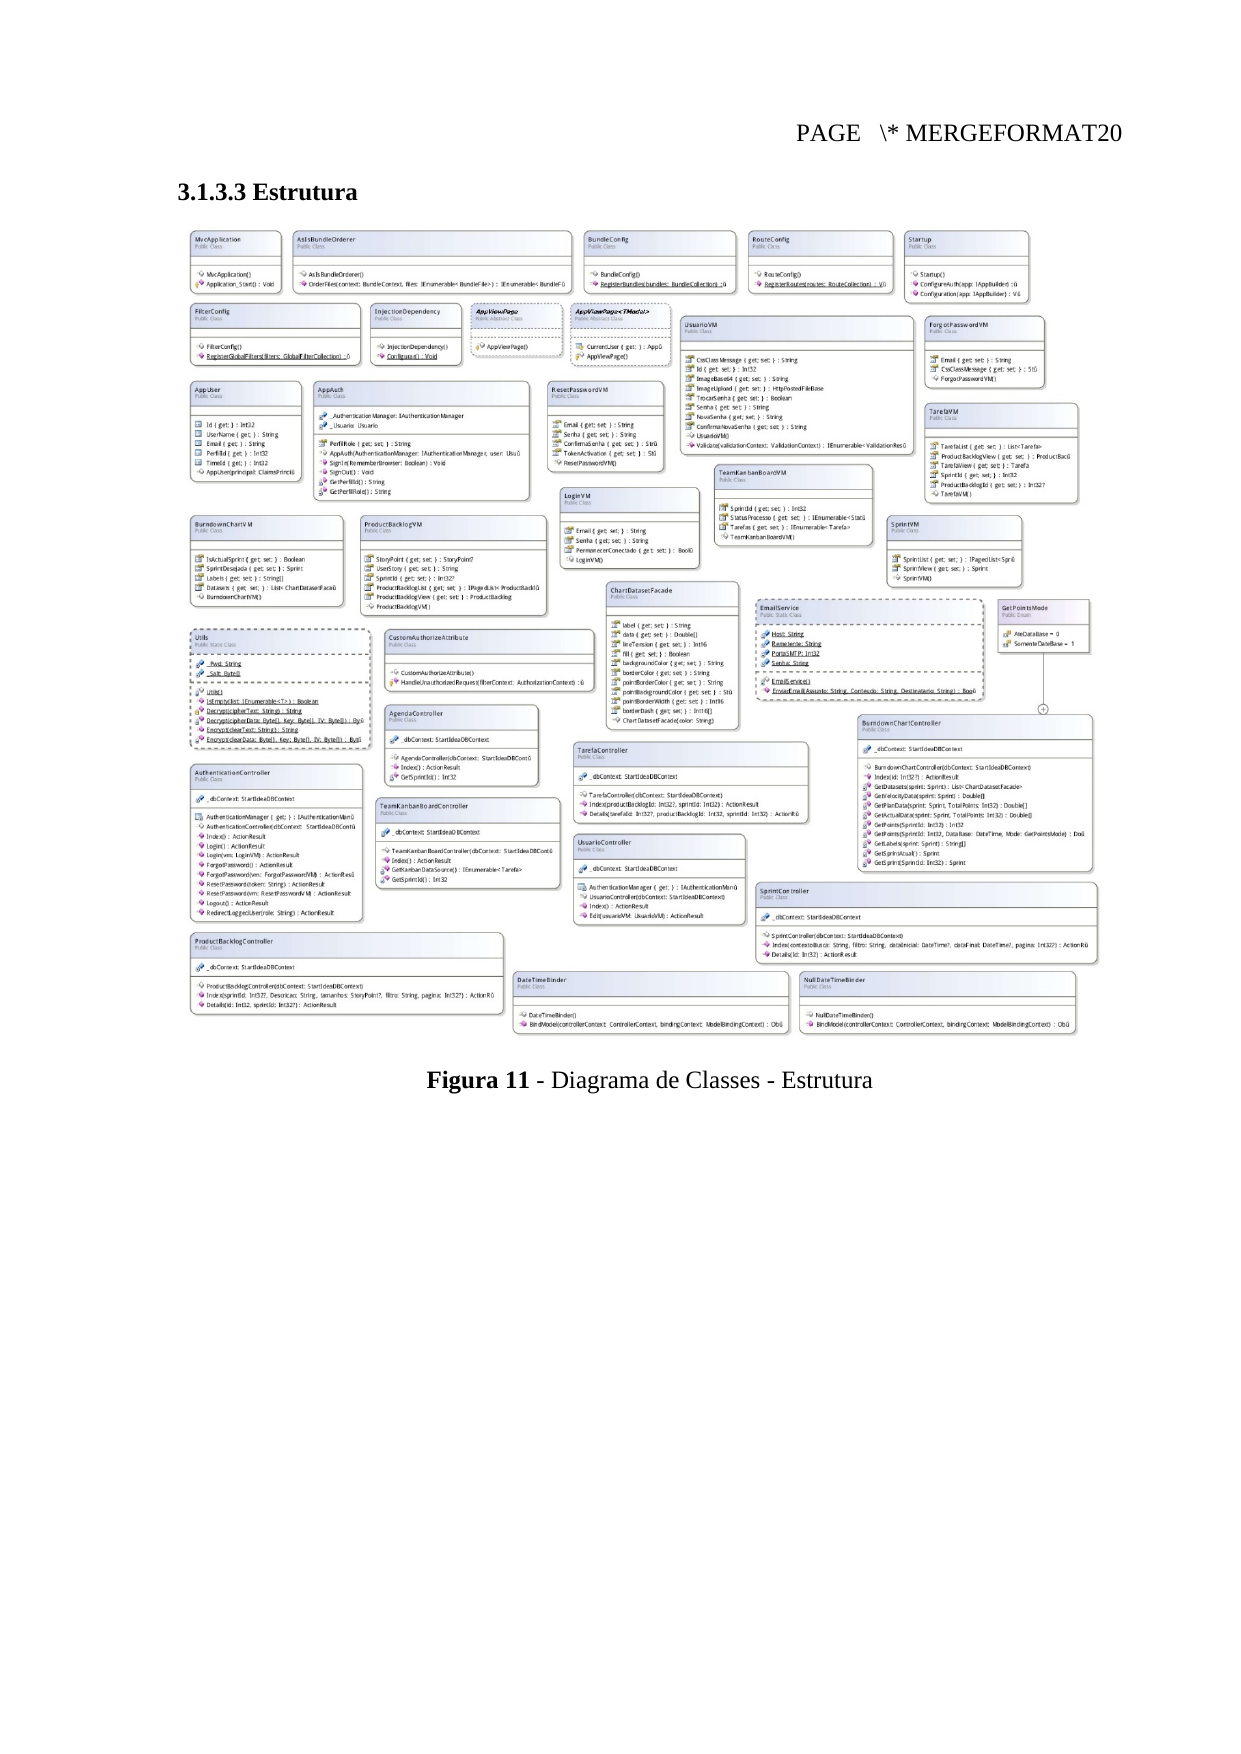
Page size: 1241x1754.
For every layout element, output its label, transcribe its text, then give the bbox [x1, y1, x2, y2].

picture [177, 220, 1123, 1051]
subtitle Estrutura [177, 177, 1122, 206]
text Figura 11 - Diagrama de Classes - Estrutura [177, 1065, 1122, 1093]
